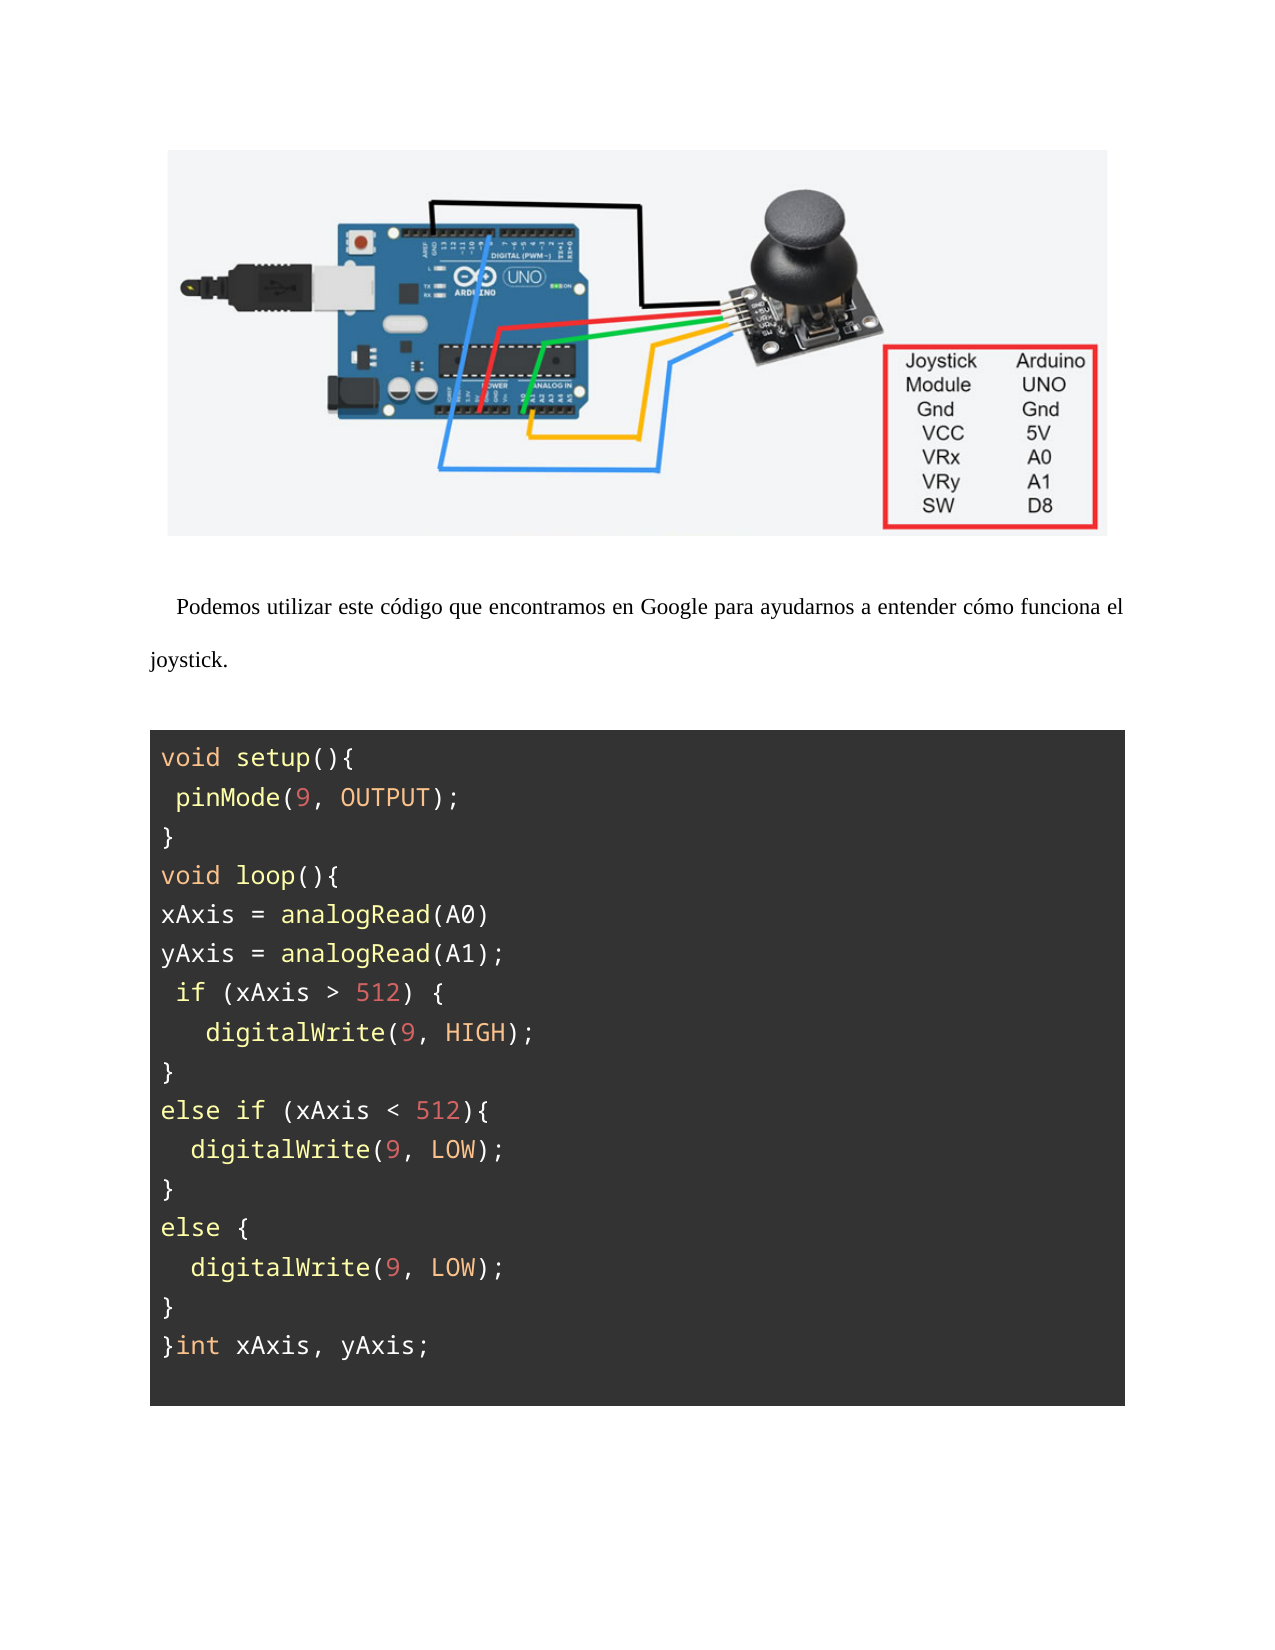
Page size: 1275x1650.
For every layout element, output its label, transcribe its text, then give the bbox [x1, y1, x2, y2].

text Podemos utilizar este código que encontramos en Google para ayudarnos a entender cómo funciona el joystick. [150, 593, 1125, 672]
picture [167, 150, 1108, 536]
table_header void setup(){ pinMode(9, OUTPUT); } void loop(){ xAxis = analogRead(A0) yAxis = analogRead(A1); if (xAxis > 512) { digitalWrite(9, HIGH); } else if (xAxis < 512){ digitalWrite(9, LOW); } else { digitalWrite(9, LOW); } }int xAxis, yAxis; [150, 730, 1125, 1406]
